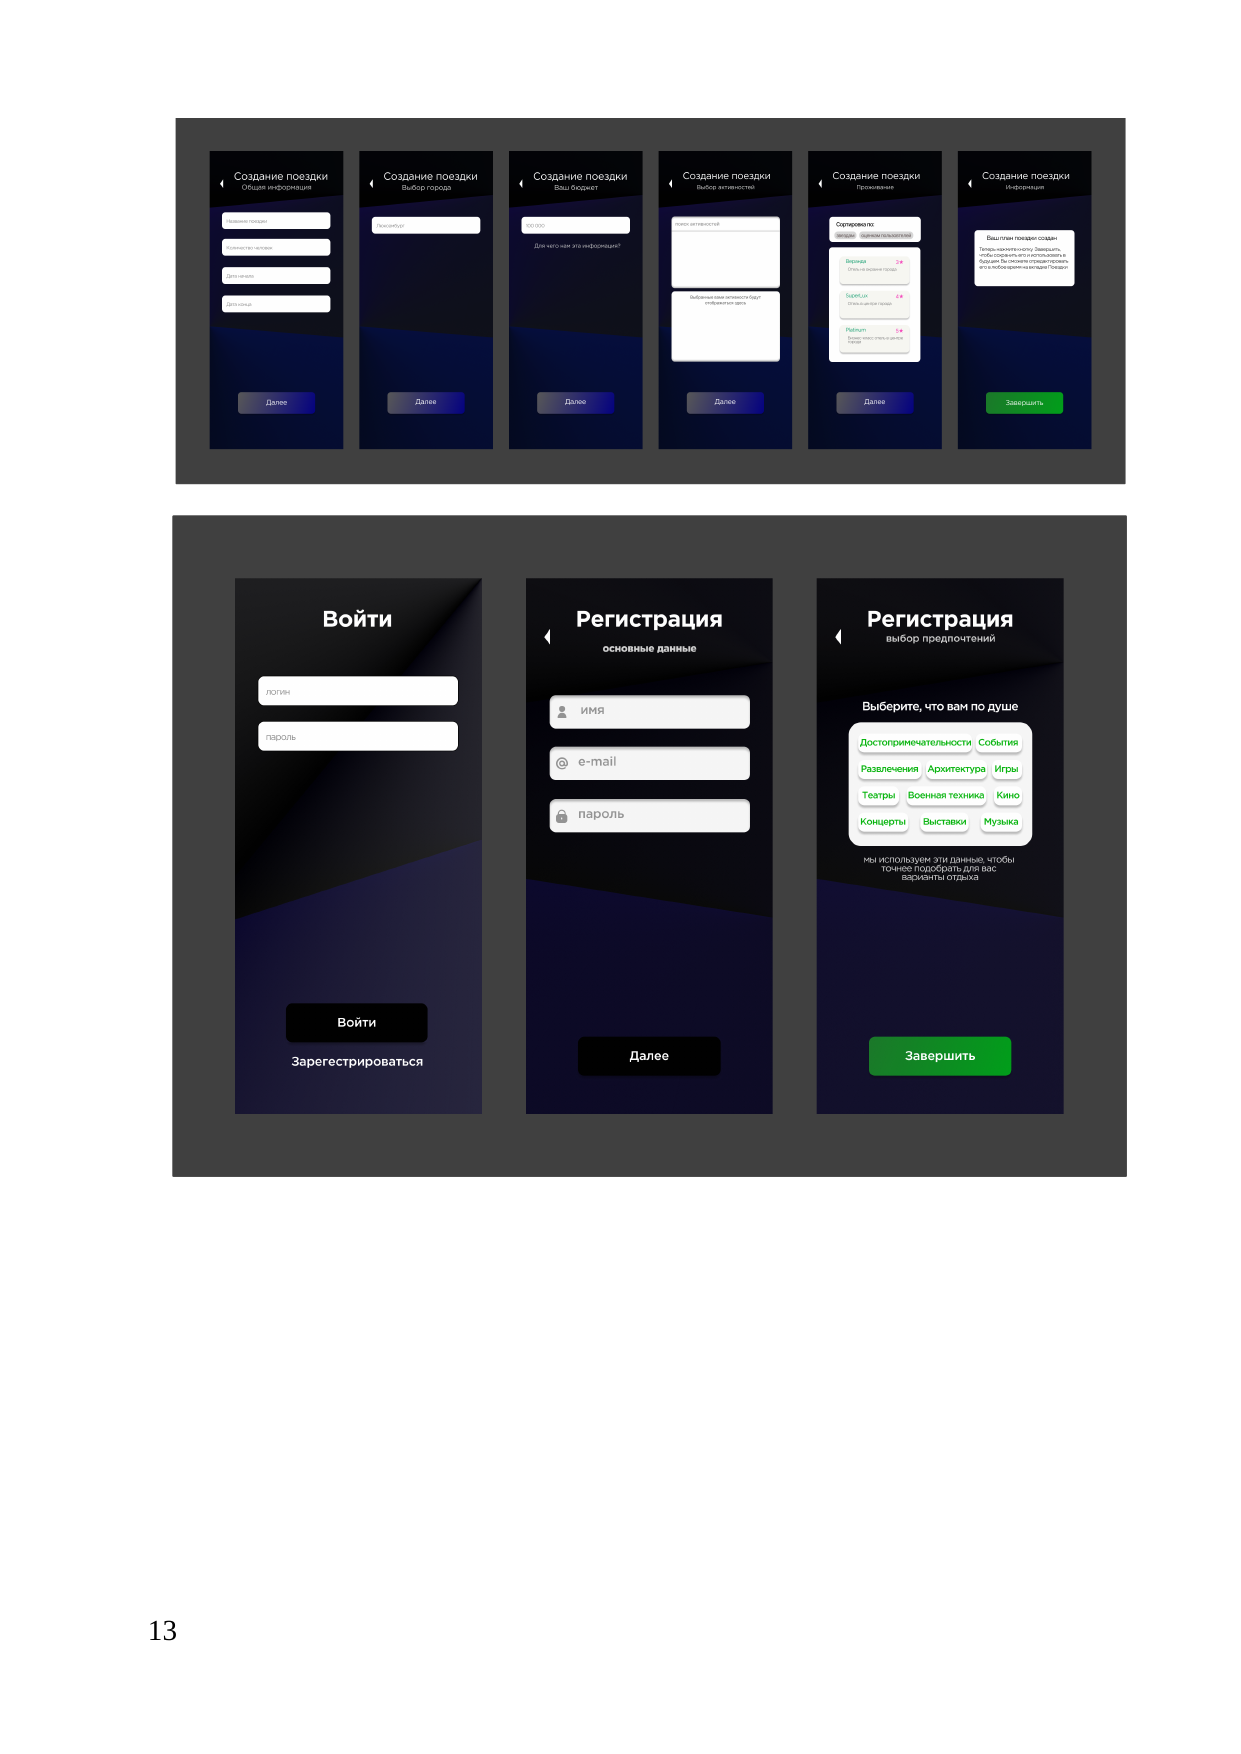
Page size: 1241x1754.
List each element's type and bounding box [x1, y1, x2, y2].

picture [147, 514, 1152, 1202]
picture [162, 118, 1139, 498]
